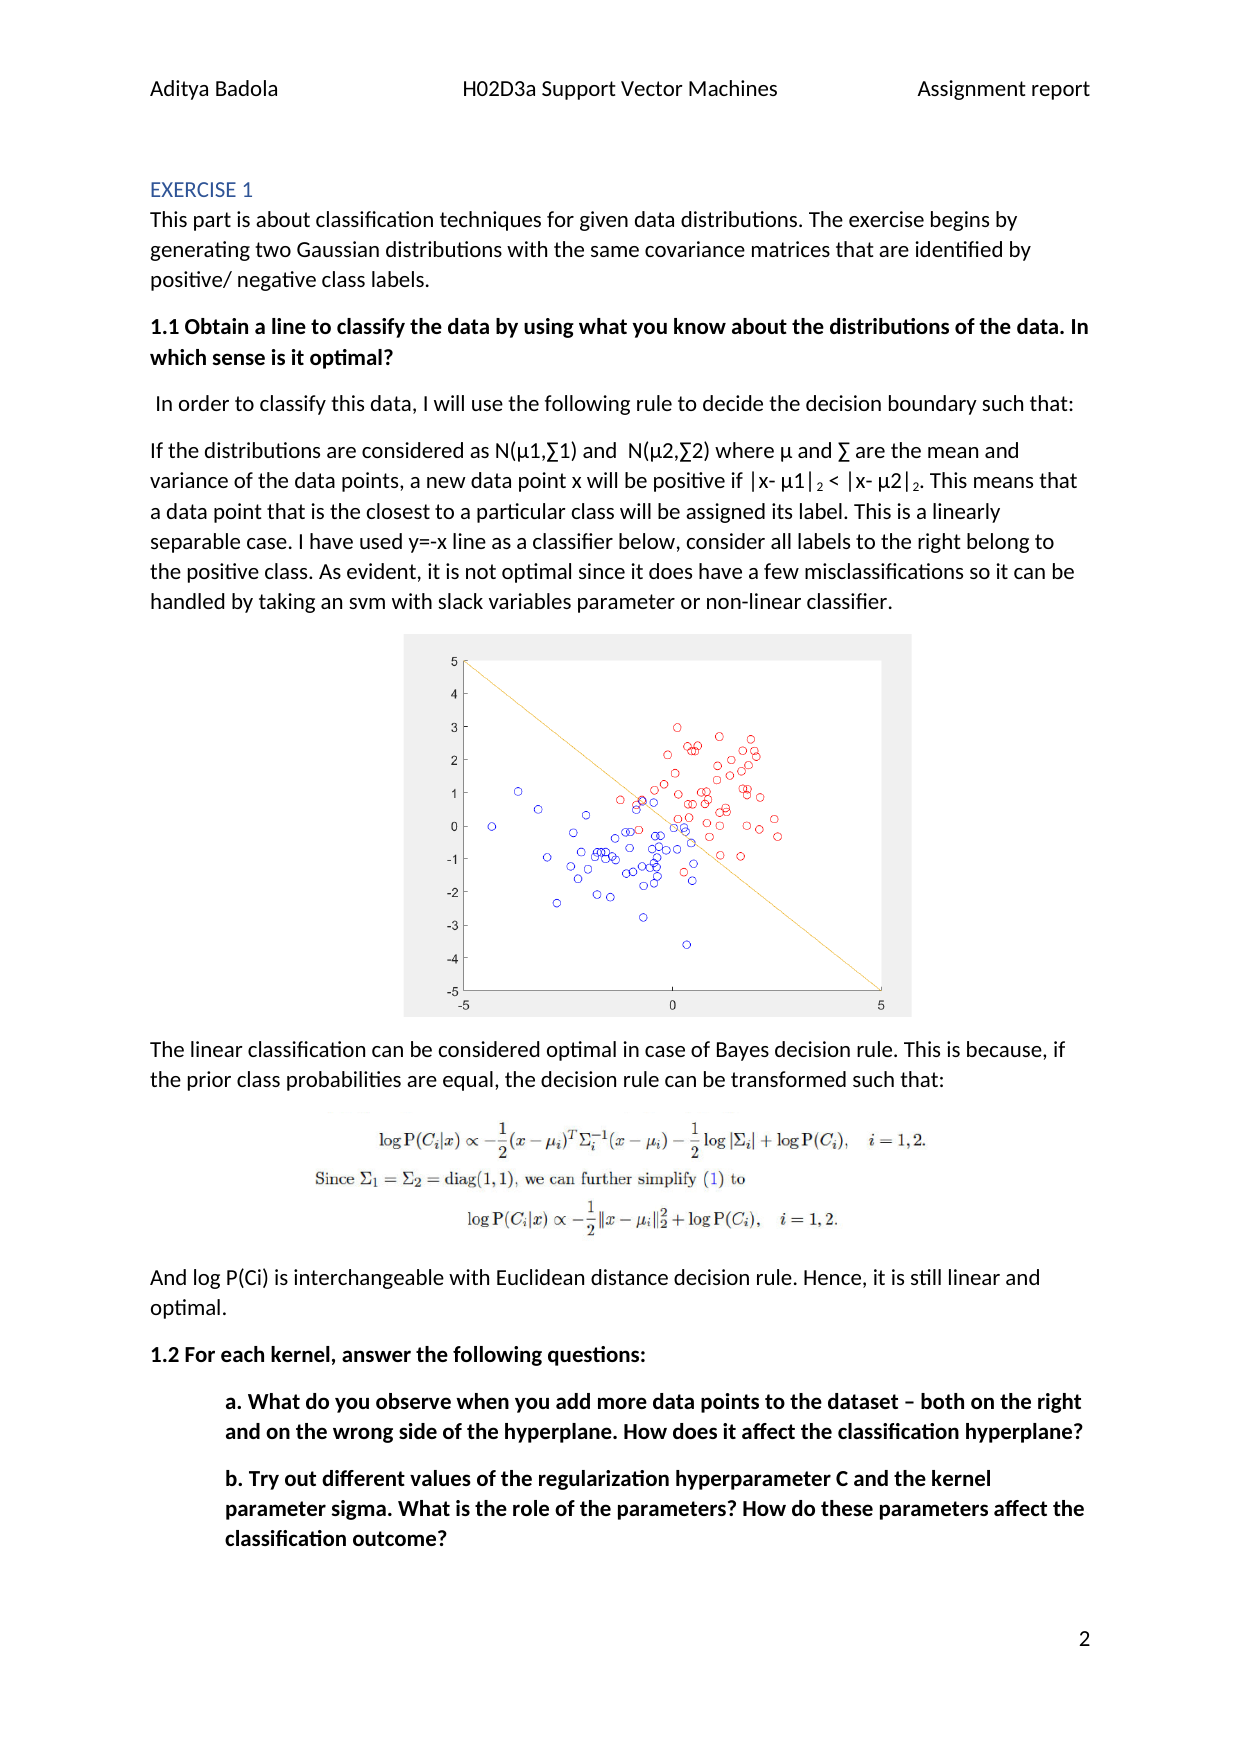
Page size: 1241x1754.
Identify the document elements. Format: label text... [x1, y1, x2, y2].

picture [309, 1112, 931, 1244]
subtitle EXERCISE 1 [150, 175, 1090, 203]
text The linear classification can be considered optimal in case of Bayes decision rule. This is because, if the prior class probabilities are equal, the decision rule can be transformed such that: [150, 1035, 1090, 1093]
text 1.1 Obtain a line to classify the data by using what you know about the distributions of the data. In which sense is it optimal? [150, 312, 1090, 371]
text a. What do you observe when you add more data points to the dataset – both on the right and on the wrong side of the hyperplane. How does it affect the classification hyperplane? [225, 1387, 1090, 1445]
picture [403, 634, 912, 1017]
text And log P(Ci) is interchangeable with Euclidean distance decision rule. Hence, it is still linear and optimal. [150, 1263, 1090, 1321]
text In order to classify this data, I will use the following rule to decide the decision boundary such that: [150, 389, 1090, 418]
text 1.2 For each kernel, answer the following questions: [150, 1340, 1090, 1368]
text b. Try out different values of the regularization hyperparameter C and the kernel parameter sigma. What is the role of the parameters? How do these parameters affect the classification outcome? [225, 1464, 1090, 1552]
text This part is about classification techniques for given data distributions. The exercise begins by generating two Gaussian distributions with the same covariance matrices that are identified by positive/ negative class labels. [150, 205, 1090, 294]
text If the distributions are considered as N(µ1,∑1) and N(µ2,∑2) where µ and ∑ are the mean and variance of the data points, a new data point x will be positive if |x- µ1|2 < |x- µ2|2. This means that a data point that is the closest to a particular class will be assigned its label. This is a linearly separable case. I have used y=-x line as a classifier below, consider all labels to the right belong to the positive class. As evident, it is not optimal since it does have a few misclassifications so it can be handled by taking an svm with slack variables parameter or non-linear classifier. [150, 436, 1090, 616]
